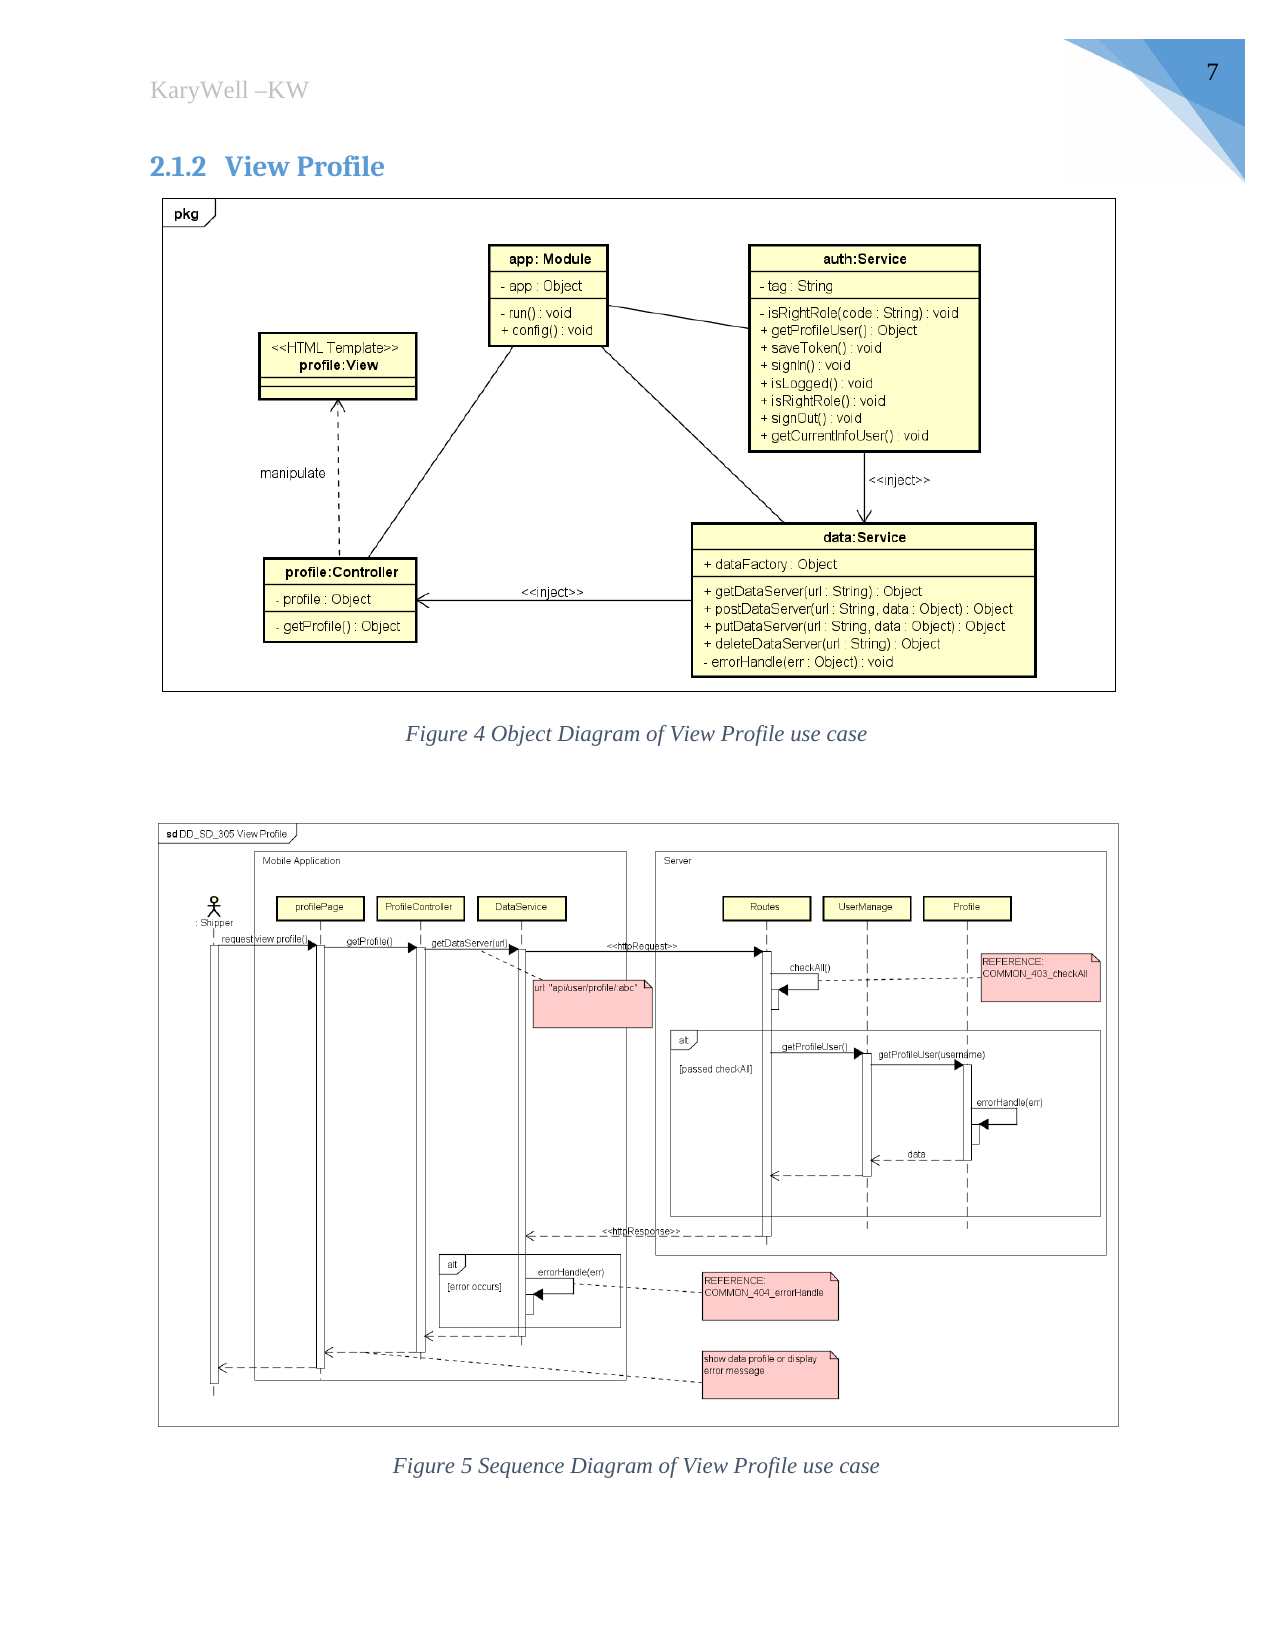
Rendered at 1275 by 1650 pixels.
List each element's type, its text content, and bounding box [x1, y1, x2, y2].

picture [150, 815, 1125, 1434]
picture [150, 186, 1125, 702]
picture [1061, 39, 1245, 183]
text Figure 5 Sequence Diagram of View Profile use case [150, 1452, 1125, 1479]
subtitle View Profile [150, 150, 1125, 183]
text Figure 4 Object Diagram of View Profile use case [150, 720, 1125, 747]
